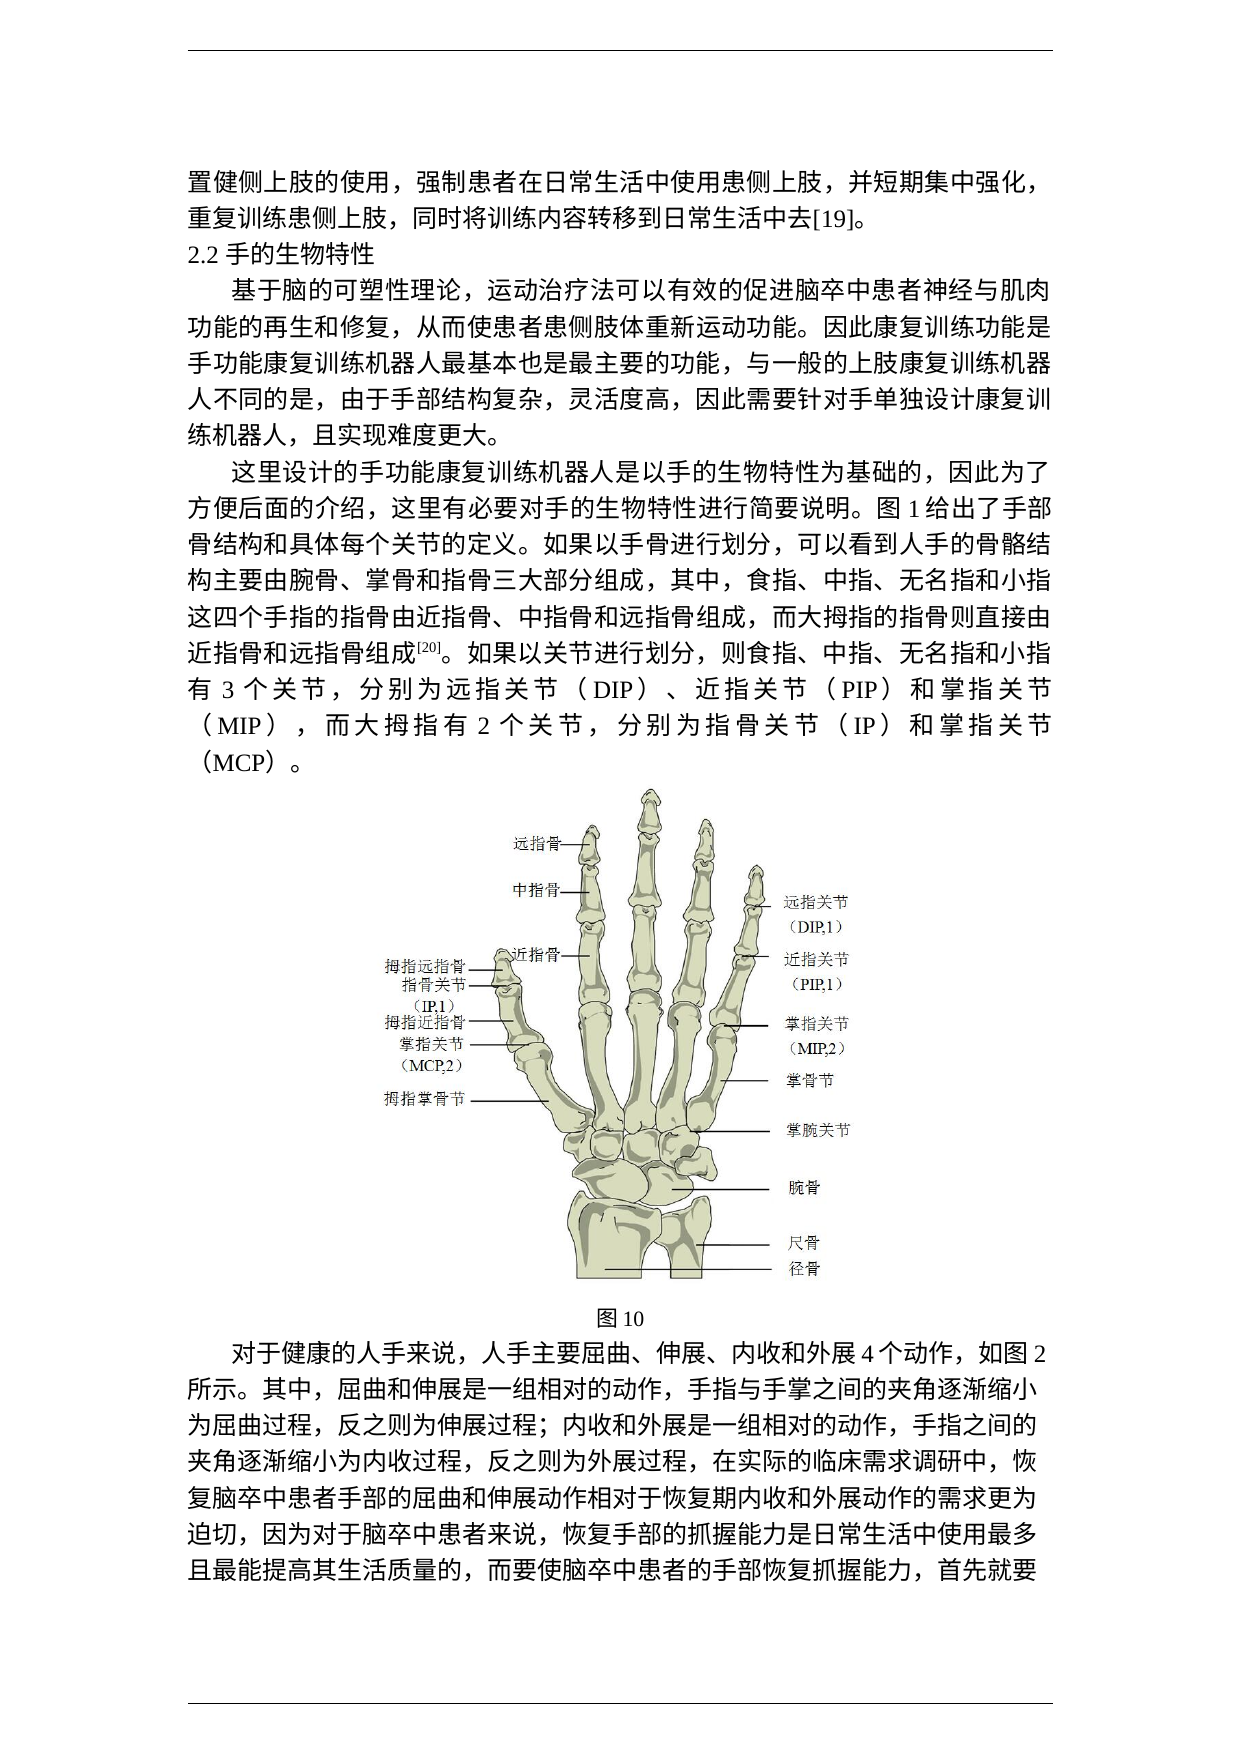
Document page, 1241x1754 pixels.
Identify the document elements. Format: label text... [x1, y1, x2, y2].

list 2.2 手的生物特性 [187, 234, 1053, 271]
list 基于脑的可塑性理论，运动治疗法可以有效的促进脑卒中患者神经与肌肉功能的再生和修复，从而使患者患侧肢体重新运动功能。因此康复训练功能是手功能康复训练机器人最基本也是最主要的功能，与一般的上肢康复训练机器人不同的是，由于手部结构复杂，灵活度高，因此需要针对手单独设计康复训练机器人，且实现难度更大。 [187, 271, 1053, 452]
list 这里设计的手功能康复训练机器人是以手的生物特性为基础的，因此为了方便后面的介绍，这里有必要对手的生物特性进行简要说明。图1给出了手部骨结构和具体每个关节的定义。如果以手骨进行划分，可以看到人手的骨骼结构主要由腕骨、掌骨和指骨三大部分组成，其中，食指、中指、无名指和小指这四个手指的指骨由近指骨、中指骨和远指骨组成，而大拇指的指骨则直接由近指骨和远指骨组成[20]。如果以关节进行划分，则食指、中指、无名指和小指有3个关节，分别为远指关节（DIP）、近指关节（PIP）和掌指关节（MIP），而大拇指有2个关节，分别为指骨关节（IP）和掌指关节（MCP）。 [187, 452, 1053, 778]
list 图10 [187, 1301, 1053, 1333]
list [187, 162, 1053, 234]
picture [366, 778, 874, 1302]
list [187, 1333, 1053, 1587]
